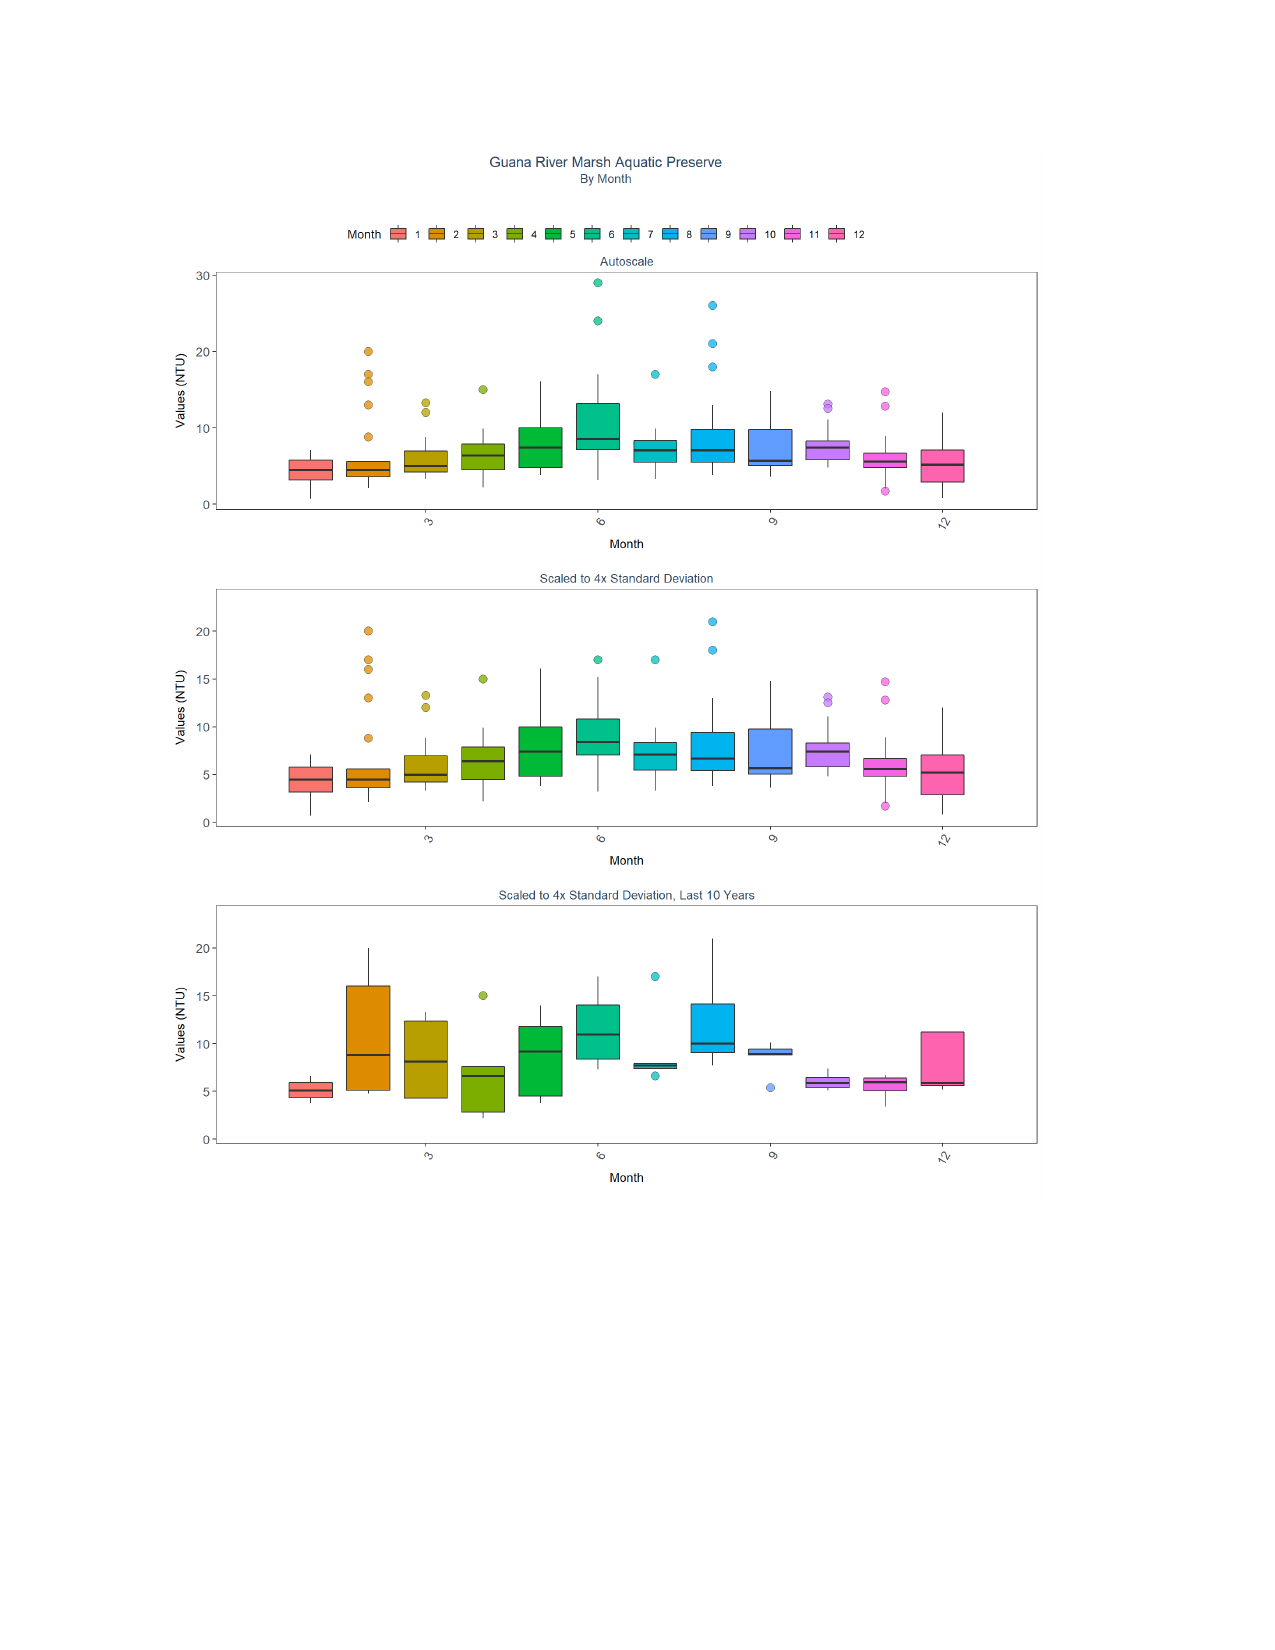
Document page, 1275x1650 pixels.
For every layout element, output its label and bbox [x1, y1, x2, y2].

picture [168, 150, 1044, 1200]
